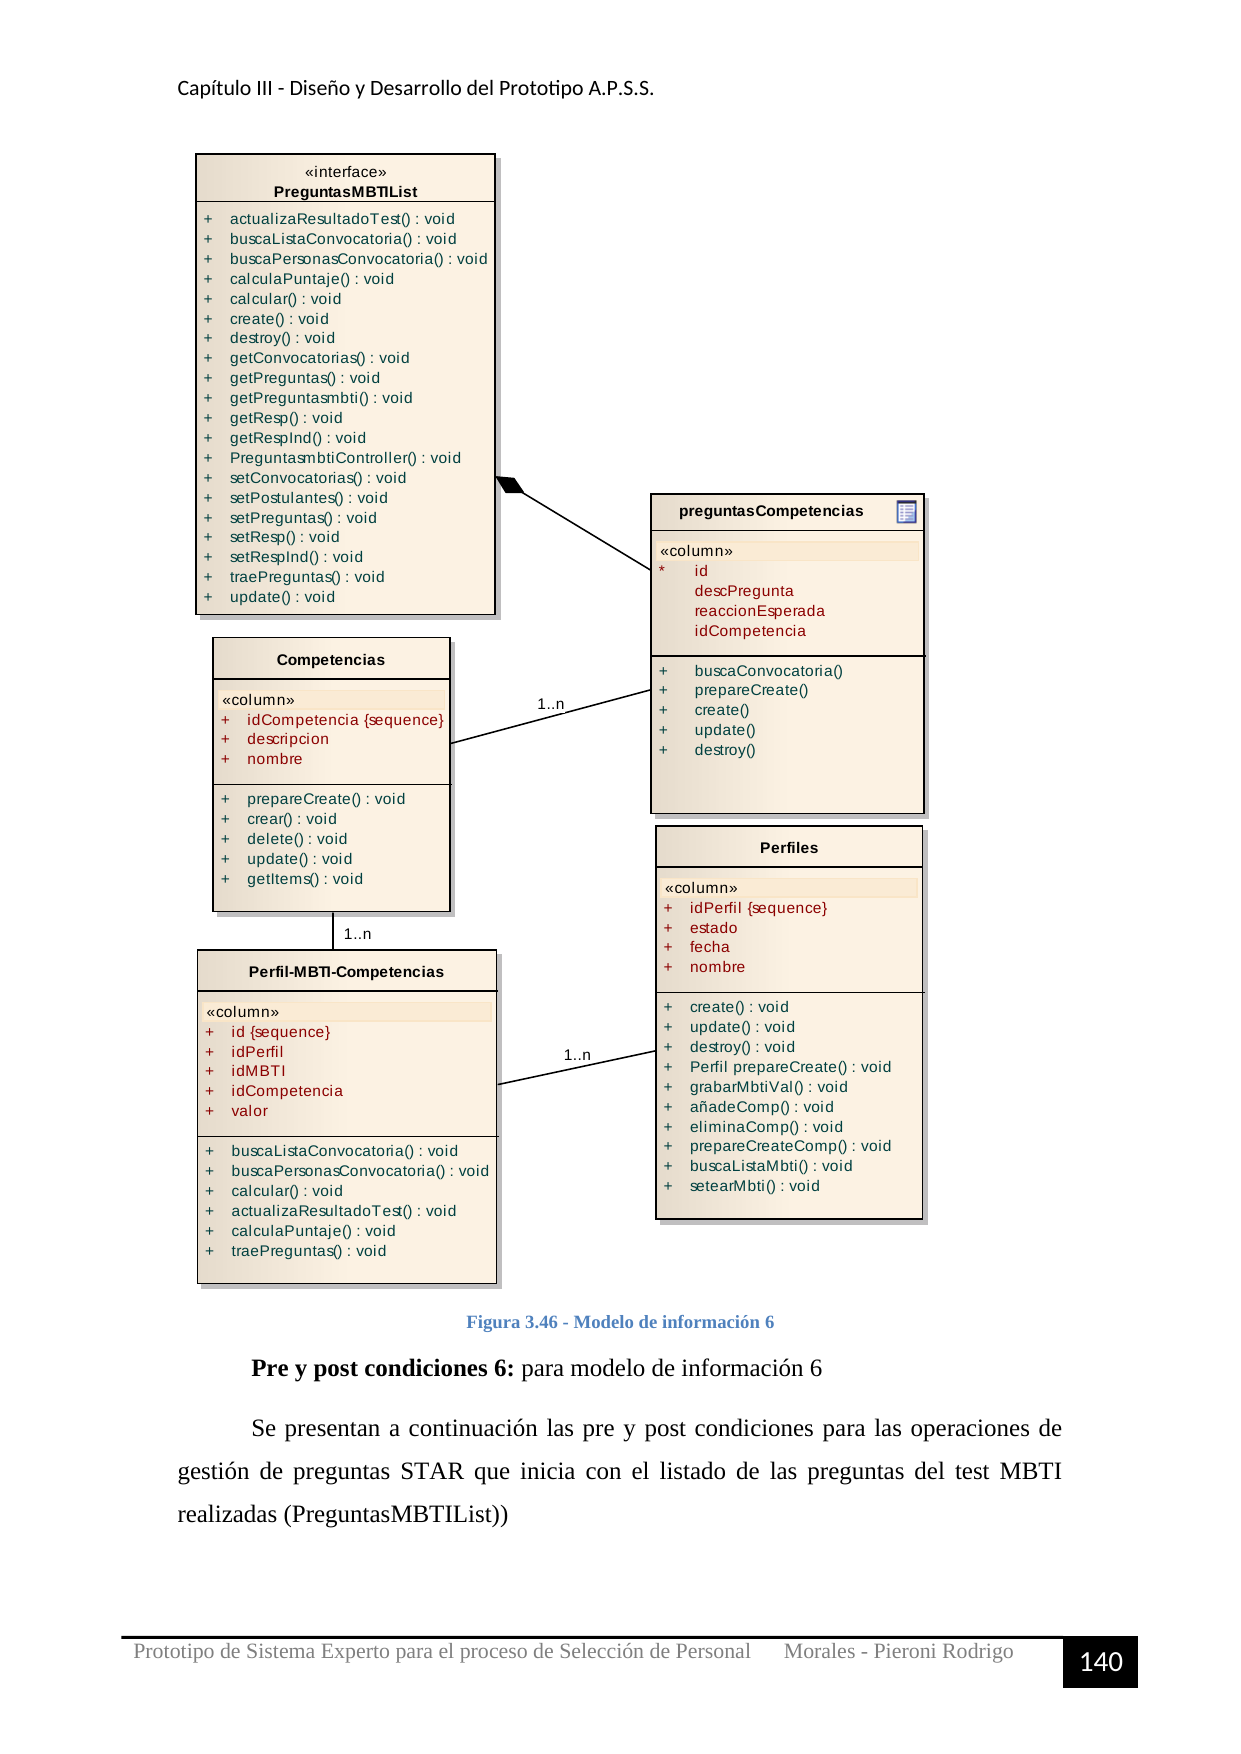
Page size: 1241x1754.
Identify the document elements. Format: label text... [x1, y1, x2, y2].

text Se presentan a continuación las pre y post condiciones para las operaciones de gestión de preguntas STAR que inicia con el listado de las preguntas del test MBTI realizadas (PreguntasMBTIList)) [177, 1413, 1063, 1528]
text Pre y post condiciones 6: para modelo de información 6 [177, 1353, 1063, 1382]
text Figura 3.46 - Modelo de información 6 [177, 1311, 1063, 1332]
